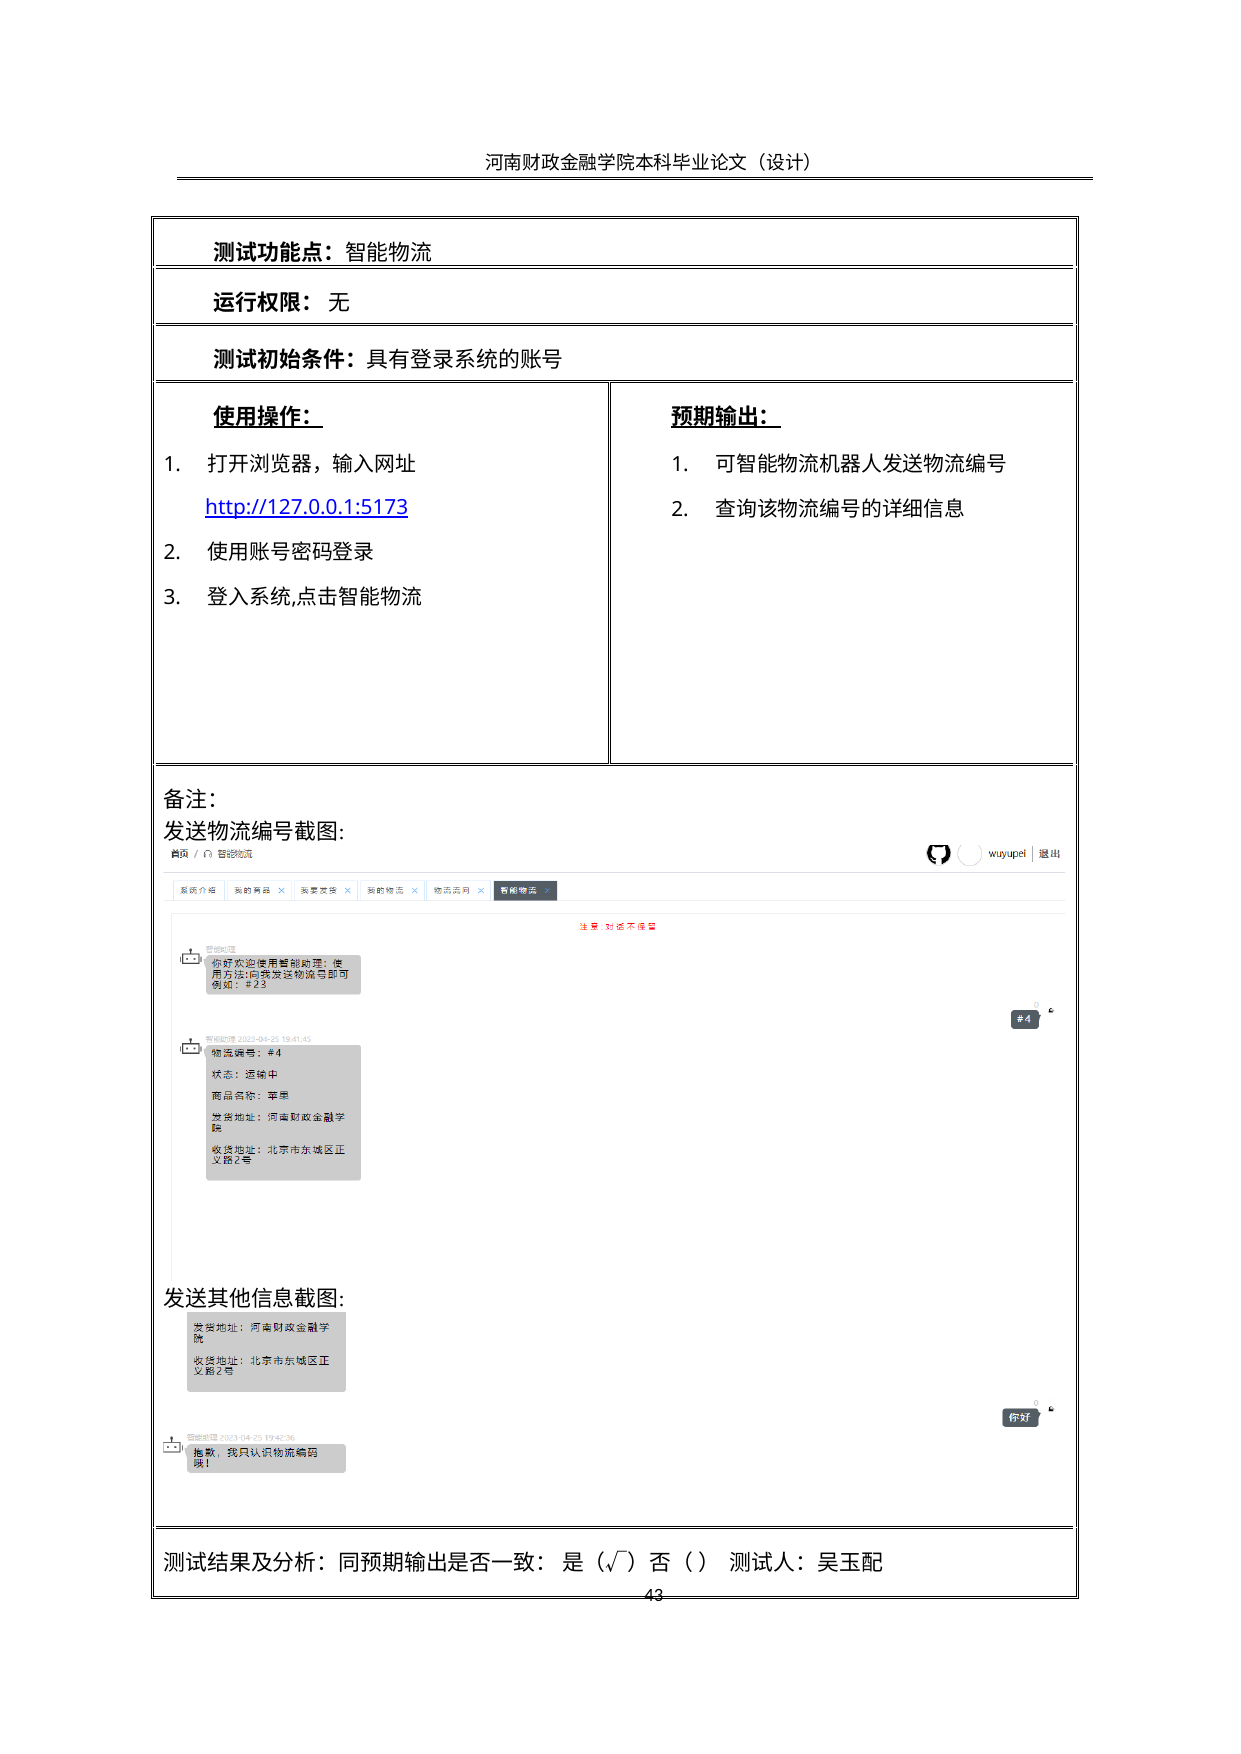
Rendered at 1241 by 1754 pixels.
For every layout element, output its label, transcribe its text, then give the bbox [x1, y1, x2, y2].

table_header 测试功能点：智能物流 [154, 219, 1076, 265]
table_cell 测试初始条件：具有登录系统的账号 [154, 323, 1076, 380]
picture [163, 845, 1066, 1281]
table_cell 运行权限： 无 [152, 265, 1077, 323]
table_cell 使用操作： 打开浏览器，输入网址 http://127.0.0.1:5173 使用账号密码登录 登入系统,点击智能物流 [152, 380, 610, 763]
table_cell 测试结果及分析：同预期输出是否一致： 是（√）否（ ） 测试人：吴玉配 [154, 1526, 1076, 1596]
table_cell 备注： 发送物流编号截图: 发送其他信息截图: [154, 763, 1076, 1526]
table_cell 预期输出： 可智能物流机器人发送物流编号 查询该物流编号的详细信息 [610, 380, 1077, 763]
picture [163, 1312, 1065, 1501]
